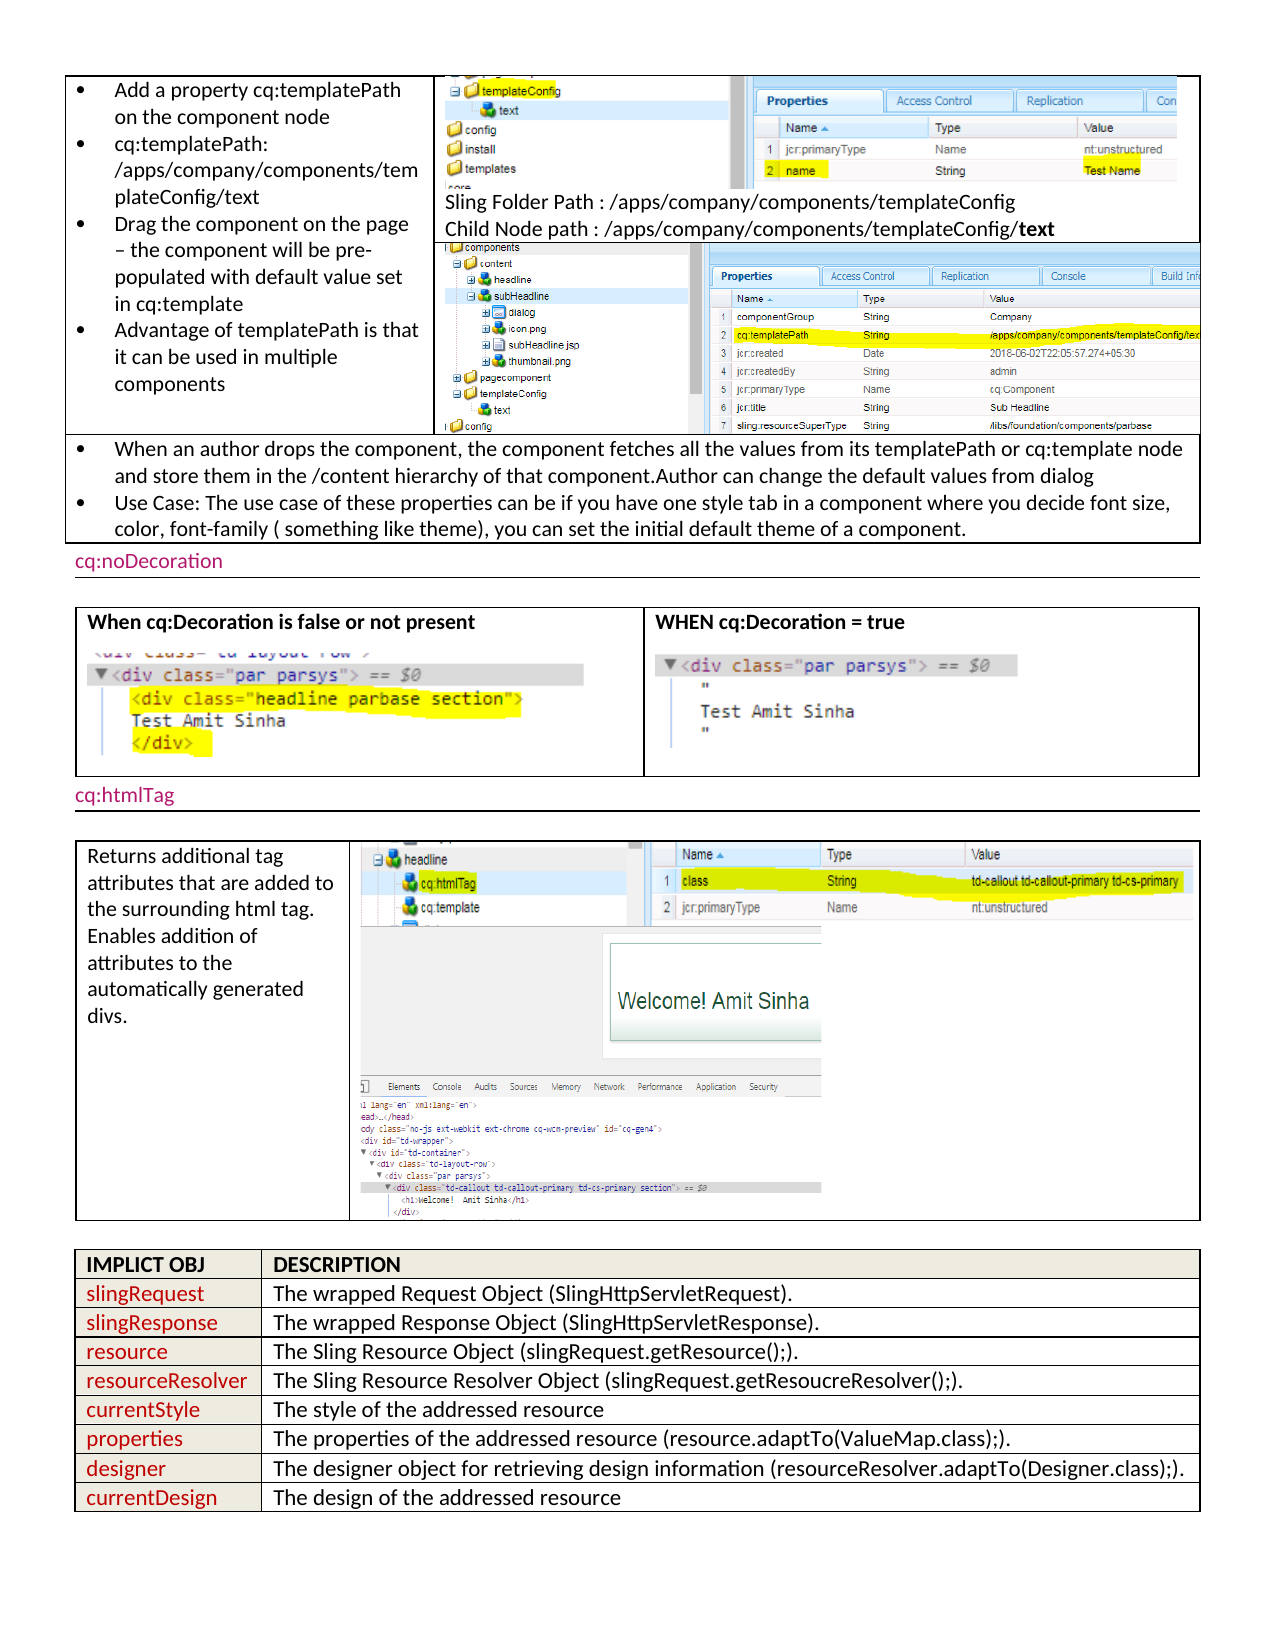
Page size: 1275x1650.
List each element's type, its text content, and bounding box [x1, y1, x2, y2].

picture [655, 653, 1018, 748]
table_cell The wrapped Response Object (SlingHttpServletResponse). [262, 1308, 1199, 1336]
table_cell properties [76, 1425, 261, 1453]
table_cell currentStyle [76, 1396, 261, 1423]
table_header [822, 842, 1199, 1219]
table_cell The designer object for retrieving design information (resourceResolver.adaptTo(Designer.class);). [262, 1454, 1199, 1482]
table_cell slingRequest [76, 1279, 261, 1307]
subtitle cq:noDecoration [75, 548, 1200, 577]
table_header DESCRIPTION [262, 1250, 1199, 1278]
table_cell The wrapped Request Object (SlingHttpServletRequest). [262, 1279, 1199, 1307]
table_cell [435, 243, 445, 434]
picture [445, 76, 1177, 189]
table_header When cq:Decoration is false or not present [77, 608, 643, 776]
table_cell When an author drops the component, the component fetches all the values from its templatePath or cq:template node and store them in the /content hierarchy of that component.Author can change the default values from dialog Use Case: The use case of these properties can be if you have one style tab in a component where you decide font size, color, font-family ( something like theme), you can set the initial default theme of a component. [66, 435, 1199, 542]
table_cell currentDesign [76, 1483, 261, 1511]
table_cell resource [76, 1338, 261, 1365]
picture [445, 243, 1201, 434]
picture [87, 653, 584, 757]
table_cell The Sling Resource Resolver Object (slingRequest.getResoucreResolver();). [262, 1366, 1199, 1394]
table_header Returns additional tag attributes that are added to the surrounding html tag. Enables addition of attributes to the automatically generated divs. [77, 842, 349, 1219]
table_cell The style of the addressed resource [262, 1396, 1199, 1423]
table_cell The Sling Resource Object (slingRequest.getResource();). [262, 1338, 1199, 1365]
table_cell The properties of the addressed resource (resource.adaptTo(ValueMap.class);). [262, 1425, 1199, 1453]
subtitle cq:htmlTag [75, 781, 1200, 810]
table_header [350, 842, 360, 1219]
table_cell The design of the addressed resource [262, 1483, 1199, 1511]
table_header IMPLICT OBJ [76, 1250, 261, 1278]
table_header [66, 77, 433, 434]
table_cell designer [76, 1454, 261, 1482]
table_cell Sling Folder Path : /apps/company/components/templateConfig Child Node path : /apps/company/components/templateConfig/text [435, 77, 1199, 242]
table_cell slingResponse [76, 1308, 261, 1336]
table_cell resourceResolver [76, 1366, 261, 1394]
table_header WHEN cq:Decoration = true [645, 608, 1198, 776]
picture [360, 842, 1194, 1220]
